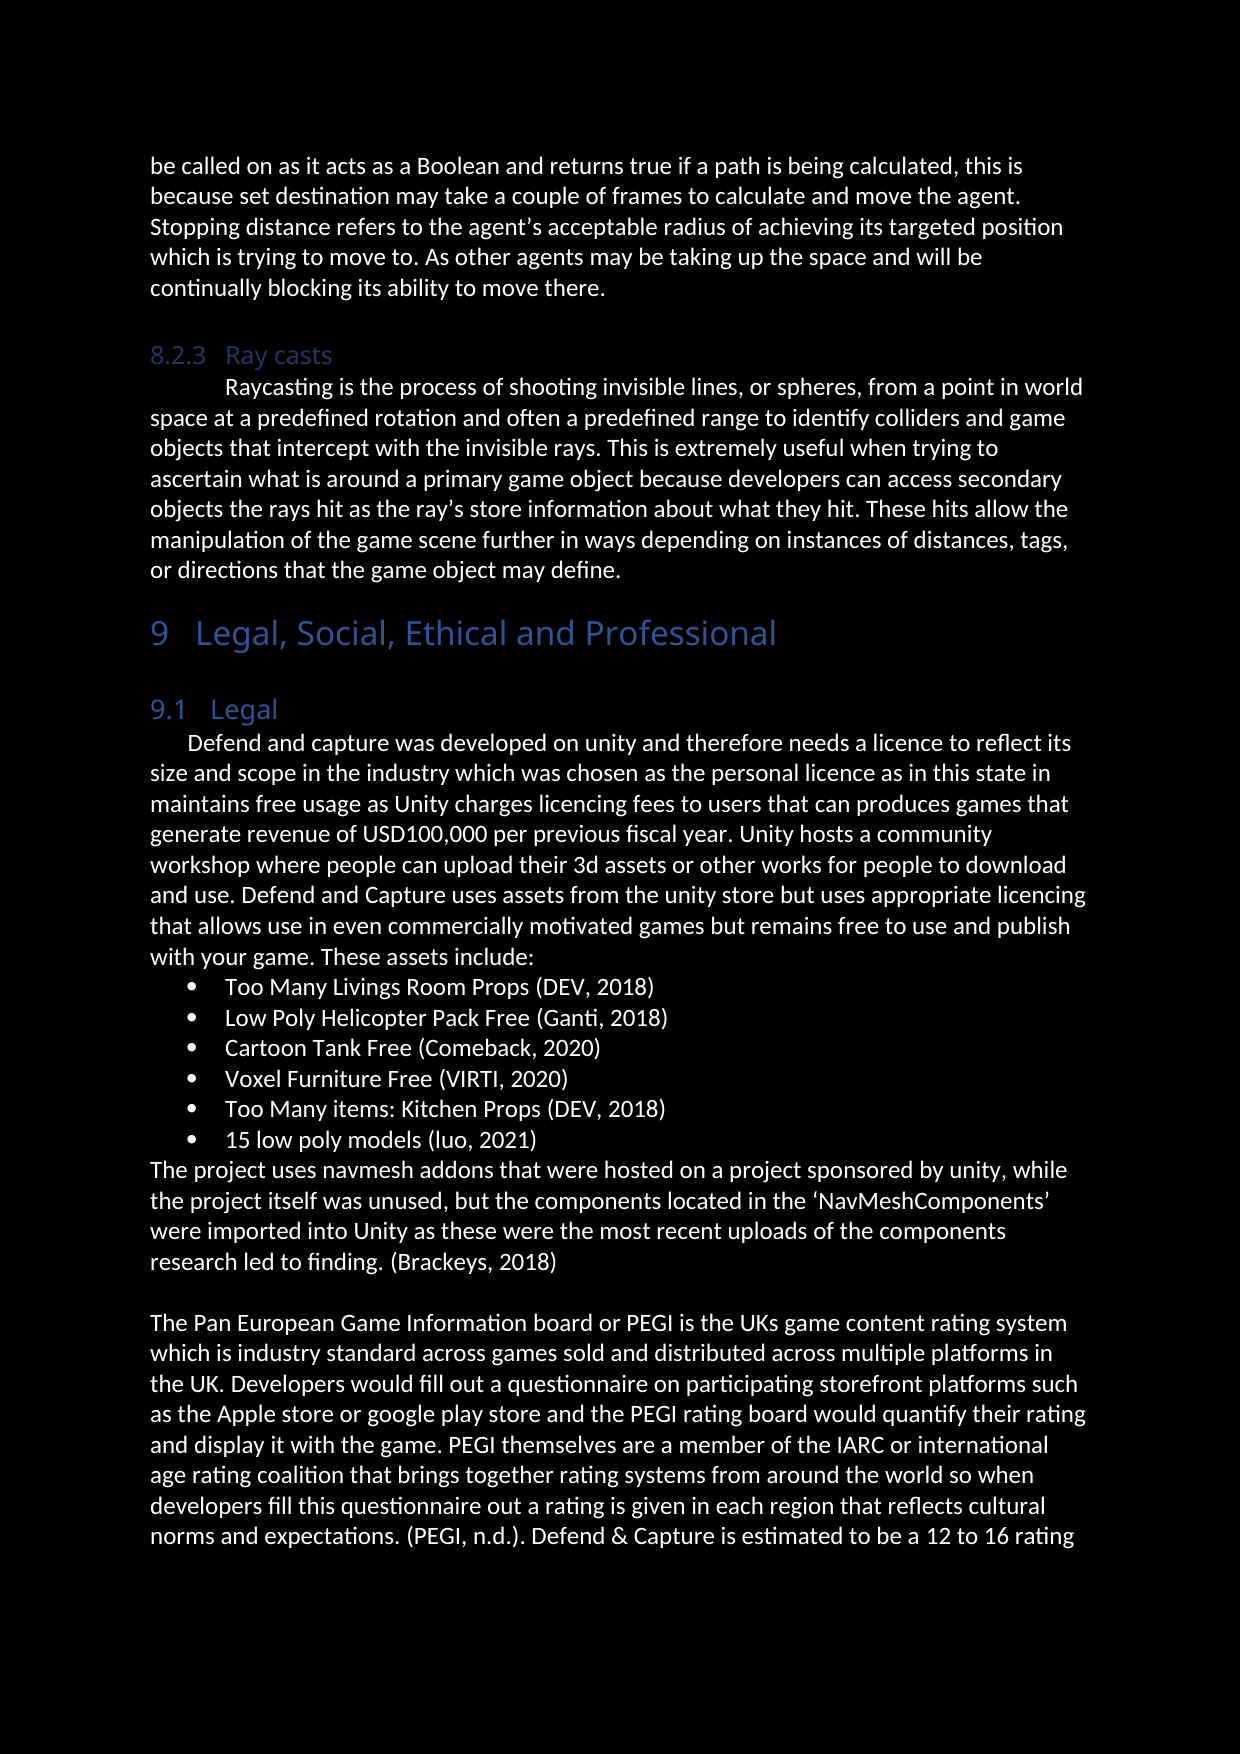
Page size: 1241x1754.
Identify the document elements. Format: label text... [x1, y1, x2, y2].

subtitle Legal, Social, Ethical and Professional [150, 610, 1090, 655]
list Low Poly Helicopter Pack Free [187, 1002, 1090, 1032]
list Cartoon Tank Free [187, 1032, 1090, 1063]
subtitle Ray casts [150, 337, 1090, 371]
list 15 low poly models [187, 1124, 1090, 1154]
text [150, 150, 1090, 211]
text Raycasting is the process of shooting invisible lines, or spheres, from a point in world space at a predefined rotation and often a predefined range to identify colliders and game objects that intercept with the invisible rays. This is extremely useful when trying to ascertain what is around a primary game object because developers can access secondary objects the rays hit as the ray’s store information about what they hit. These hits allow the manipulation of the game scene further in ways depending on instances of distances, tags, or directions that the game object may define. [150, 371, 1090, 585]
text The project uses navmesh addons that were hosted on a project sponsored by unity, while the project itself was unused, but the components located in the ‘NavMeshComponents’ were imported into Unity as these were the most recent uploads of the components research led to finding. [150, 1154, 1090, 1276]
list Too Many items: Kitchen Props [187, 1093, 1090, 1124]
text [150, 1307, 1090, 1551]
text Defend and capture was developed on unity and therefore needs a licence to reflect its size and scope in the industry which was chosen as the personal licence as in this state in maintains free usage as Unity charges licencing fees to users that can produces games that generate revenue of USD100,000 per previous fiscal year. Unity hosts a community workshop where people can upload their 3d assets or other works for people to download and use. Defend and Capture uses assets from the unity store but uses appropriate licencing that allows use in even commercially motivated games but remains free to use and publish with your game. These assets include: [150, 727, 1090, 971]
list Voxel Furniture Free [187, 1063, 1090, 1093]
text Stopping distance refers to the agent’s acceptable radius of achieving its targeted position which is trying to move to. As other agents may be taking up the space and will be continually blocking its ability to move there. [150, 211, 1090, 303]
list Too Many Livings Room Props [187, 971, 1090, 1002]
subtitle Legal [150, 690, 1090, 727]
